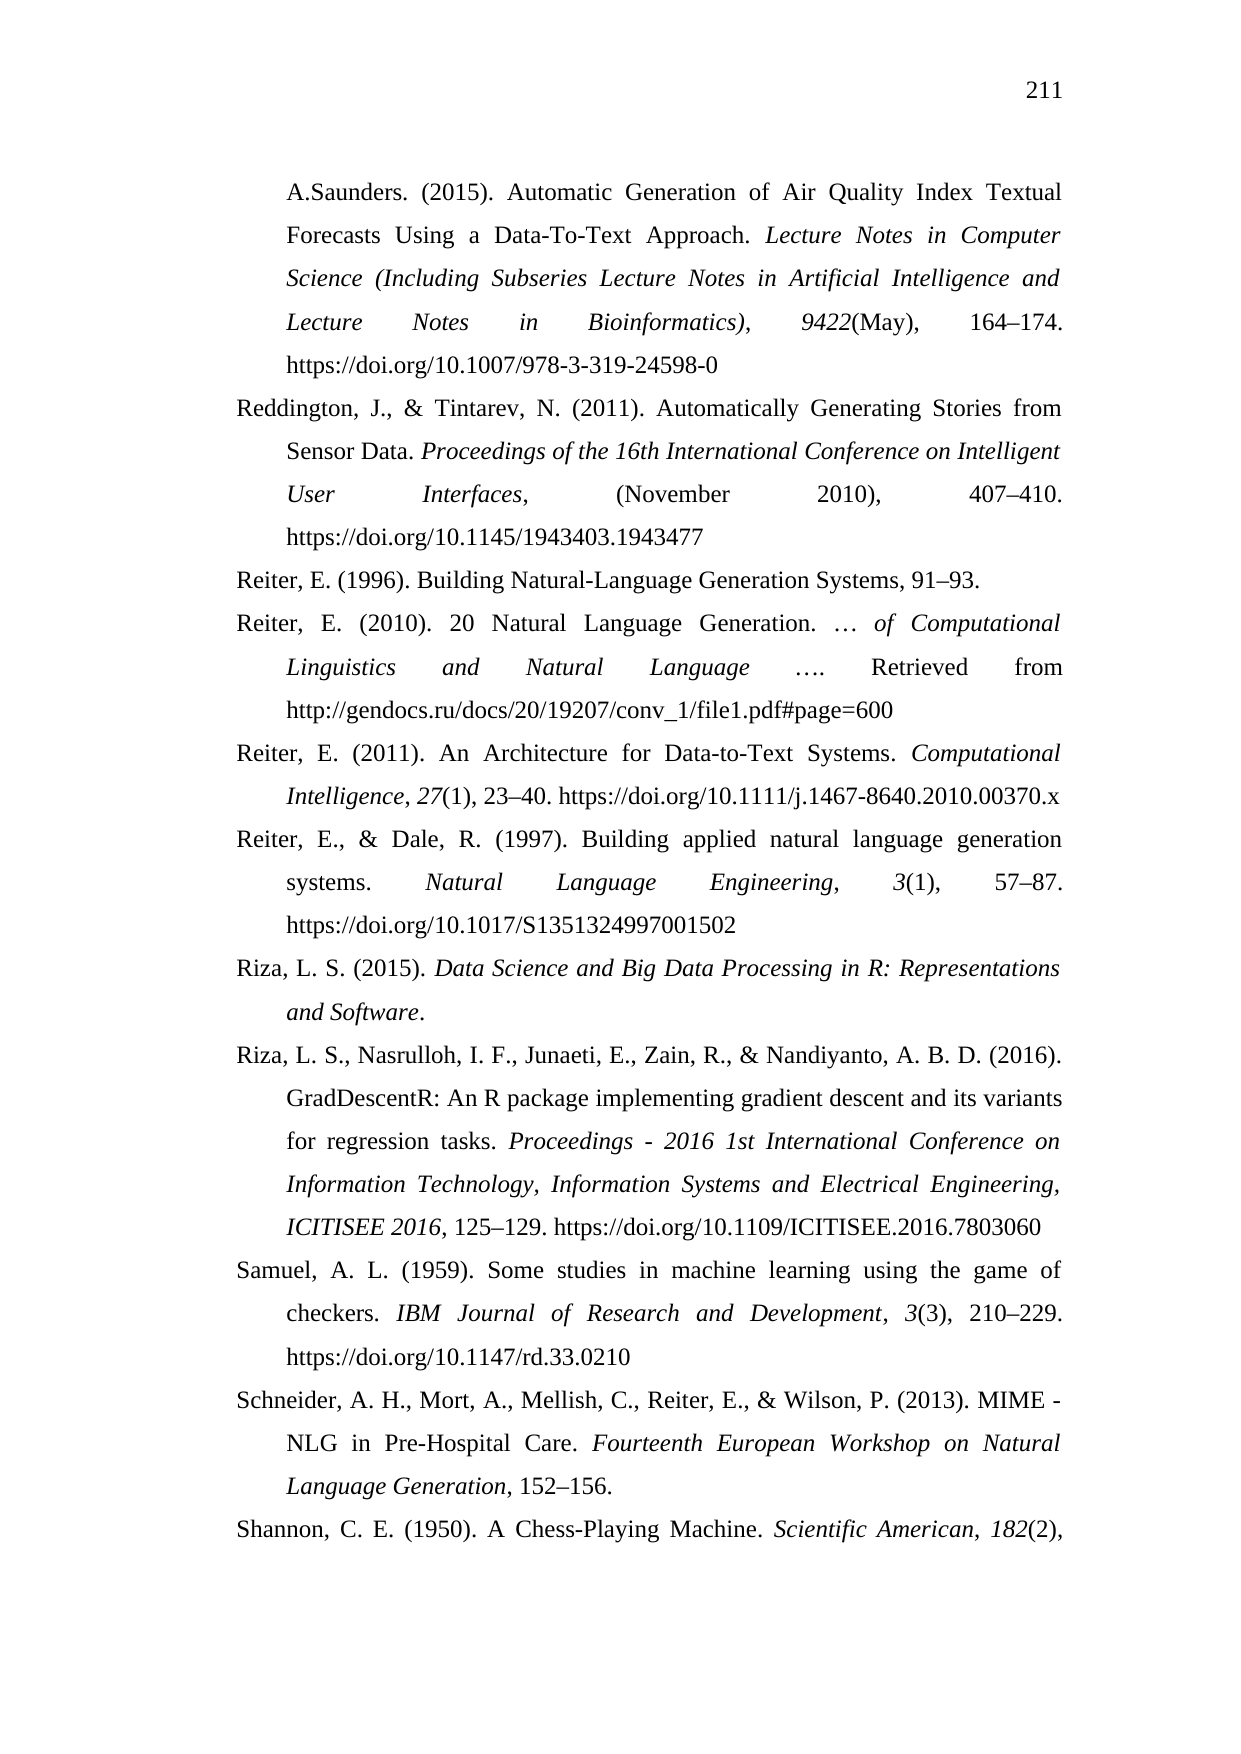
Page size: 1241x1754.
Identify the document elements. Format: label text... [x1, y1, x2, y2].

text Reiter, E. (1996). Building Natural-Language Generation Systems, 91–93. [236, 565, 1063, 594]
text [236, 1514, 1063, 1543]
text Reiter, E. (2010). 20 Natural Language Generation. … of Computational Linguistics and Natural Language …. Retrieved from http://gendocs.ru/docs/20/19207/conv_1/file1.pdf#page=600 [236, 608, 1063, 723]
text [236, 177, 1063, 378]
text Riza, L. S. (2015). Data Science and Big Data Processing in R: Representations and Software. [236, 953, 1063, 1025]
text Samuel, A. L. (1959). Some studies in machine learning using the game of checkers. IBM Journal of Research and Development, 3(3), 210–229. https://doi.org/10.1147/rd.33.0210 [236, 1255, 1063, 1370]
text Reddington, J., & Tintarev, N. (2011). Automatically Generating Stories from Sensor Data. Proceedings of the 16th International Conference on Intelligent User Interfaces, (November 2010), 407–410. https://doi.org/10.1145/1943403.1943477 [236, 393, 1063, 551]
text Reiter, E., & Dale, R. (1997). Building applied natural language generation systems. Natural Language Engineering, 3(1), 57–87. https://doi.org/10.1017/S1351324997001502 [236, 824, 1063, 939]
text Reiter, E. (2011). An Architecture for Data-to-Text Systems. Computational Intelligence, 27(1), 23–40. https://doi.org/10.1111/j.1467-8640.2010.00370.x [236, 738, 1063, 810]
text Schneider, A. H., Mort, A., Mellish, C., Reiter, E., & Wilson, P. (2013). MIME - NLG in Pre-Hospital Care. Fourteenth European Workshop on Natural Language Generation, 152–156. [236, 1385, 1063, 1500]
text Riza, L. S., Nasrulloh, I. F., Junaeti, E., Zain, R., & Nandiyanto, A. B. D. (2016). GradDescentR: An R package implementing gradient descent and its variants for regression tasks. Proceedings - 2016 1st International Conference on Information Technology, Information Systems and Electrical Engineering, ICITISEE 2016, 125–129. https://doi.org/10.1109/ICITISEE.2016.7803060 [236, 1040, 1063, 1241]
